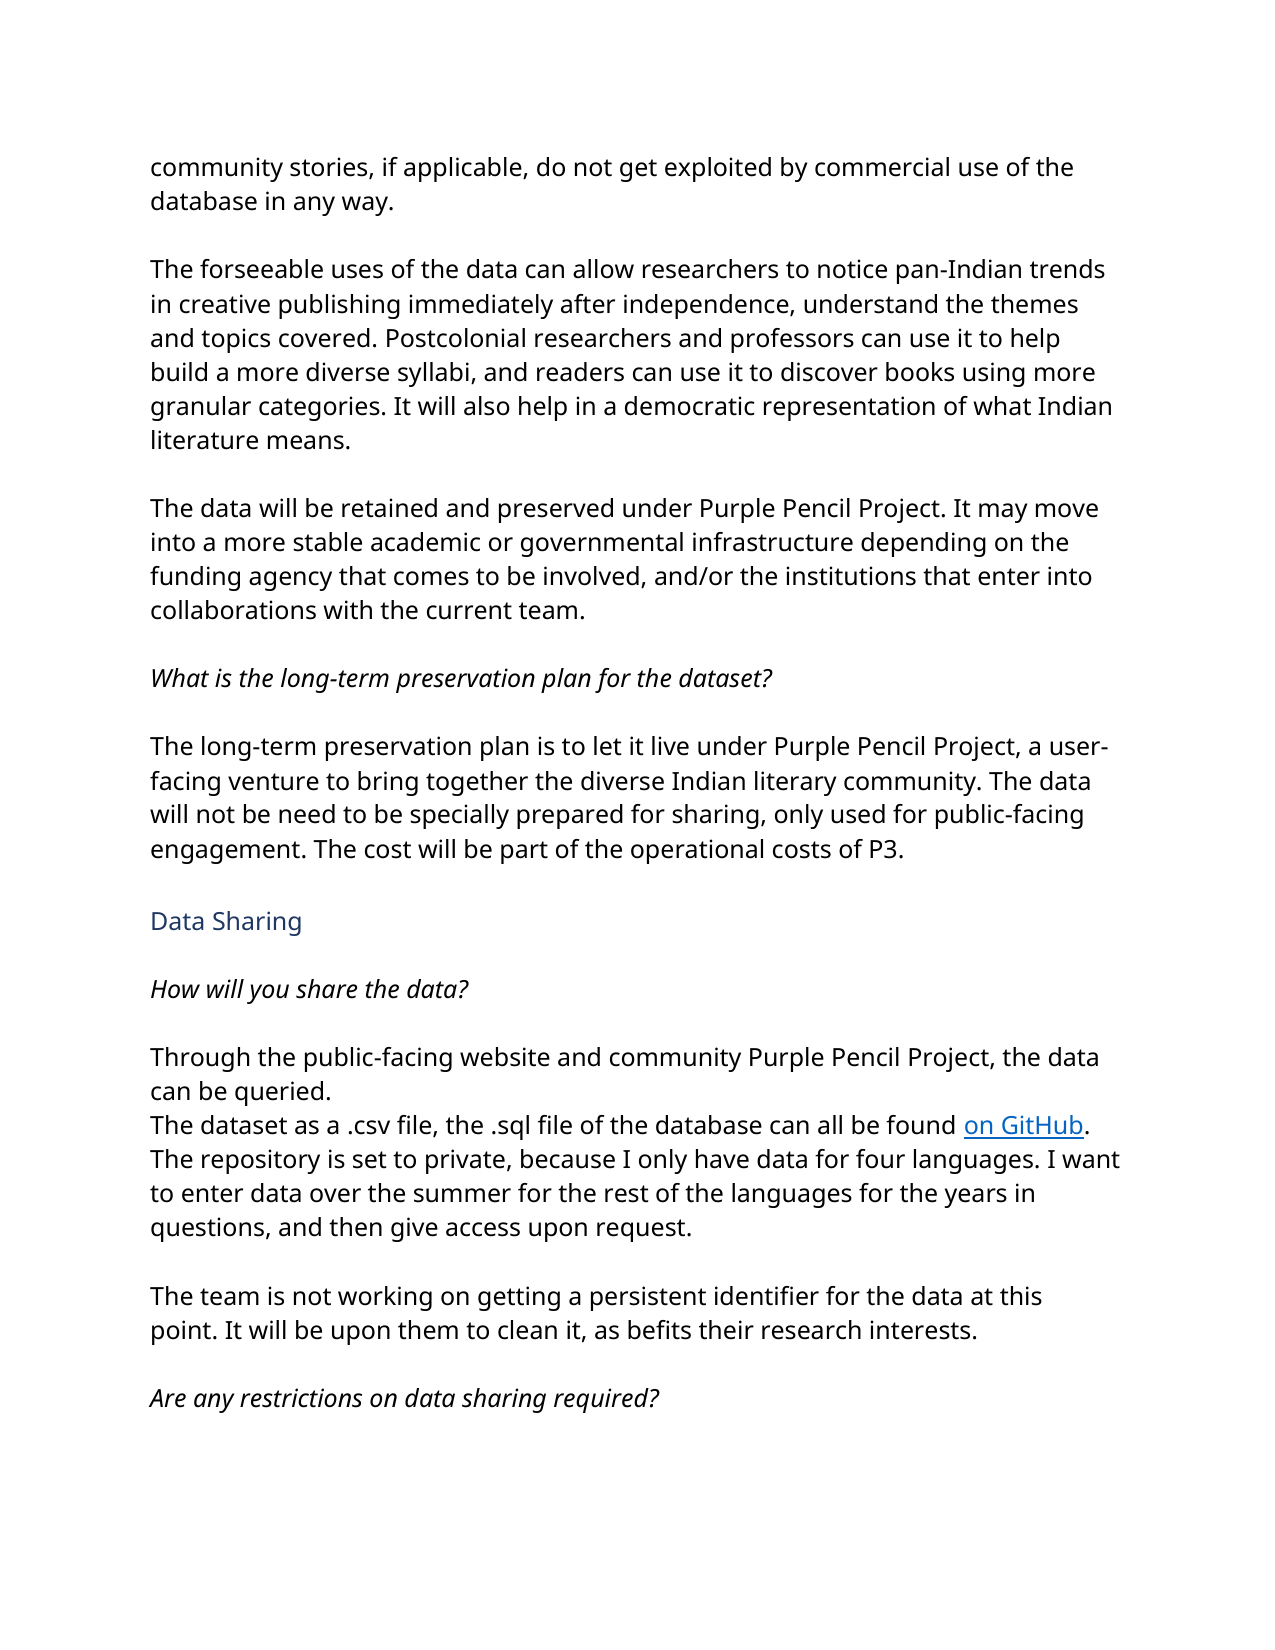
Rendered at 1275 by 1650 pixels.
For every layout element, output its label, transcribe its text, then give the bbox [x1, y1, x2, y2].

text The data will be retained and preserved under Purple Pencil Project. It may move into a more stable academic or governmental infrastructure depending on the funding agency that comes to be involved, and/or the institutions that enter into collaborations with the current team. [150, 491, 1125, 627]
subtitle Data Sharing [150, 903, 1125, 938]
text The dataset as a .csv file, the .sql file of the database can all be found on GitHub. The repository is set to private, because I only have data for four languages. I want to enter data over the summer for the rest of the languages for the years in questions, and then give access upon request. [150, 1108, 1125, 1244]
text The long-term preservation plan is to let it live under Purple Pencil Project, a user-facing venture to bring together the diverse Indian literary community. The data will not be need to be specially prepared for sharing, only used for public-facing engagement. The cost will be part of the operational costs of P3. [150, 729, 1125, 865]
text How will you share the data? [150, 972, 1125, 1006]
text The forseeable uses of the data can allow researchers to notice pan-Indian trends in creative publishing immediately after independence, understand the themes and topics covered. Postcolonial researchers and professors can use it to help build a more diverse syllabi, and readers can use it to discover books using more granular categories. It will also help in a democratic representation of what Indian literature means. [150, 252, 1125, 457]
text Are any restrictions on data sharing required? [150, 1380, 1125, 1414]
text The team is not working on getting a persistent identifier for the data at this point. It will be upon them to clean it, as befits their research interests. [150, 1278, 1125, 1346]
text What is the long-term preservation plan for the dataset? [150, 661, 1125, 695]
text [150, 150, 1125, 218]
text Through the public-facing website and community Purple Pencil Project, the data can be queried. [150, 1040, 1125, 1108]
